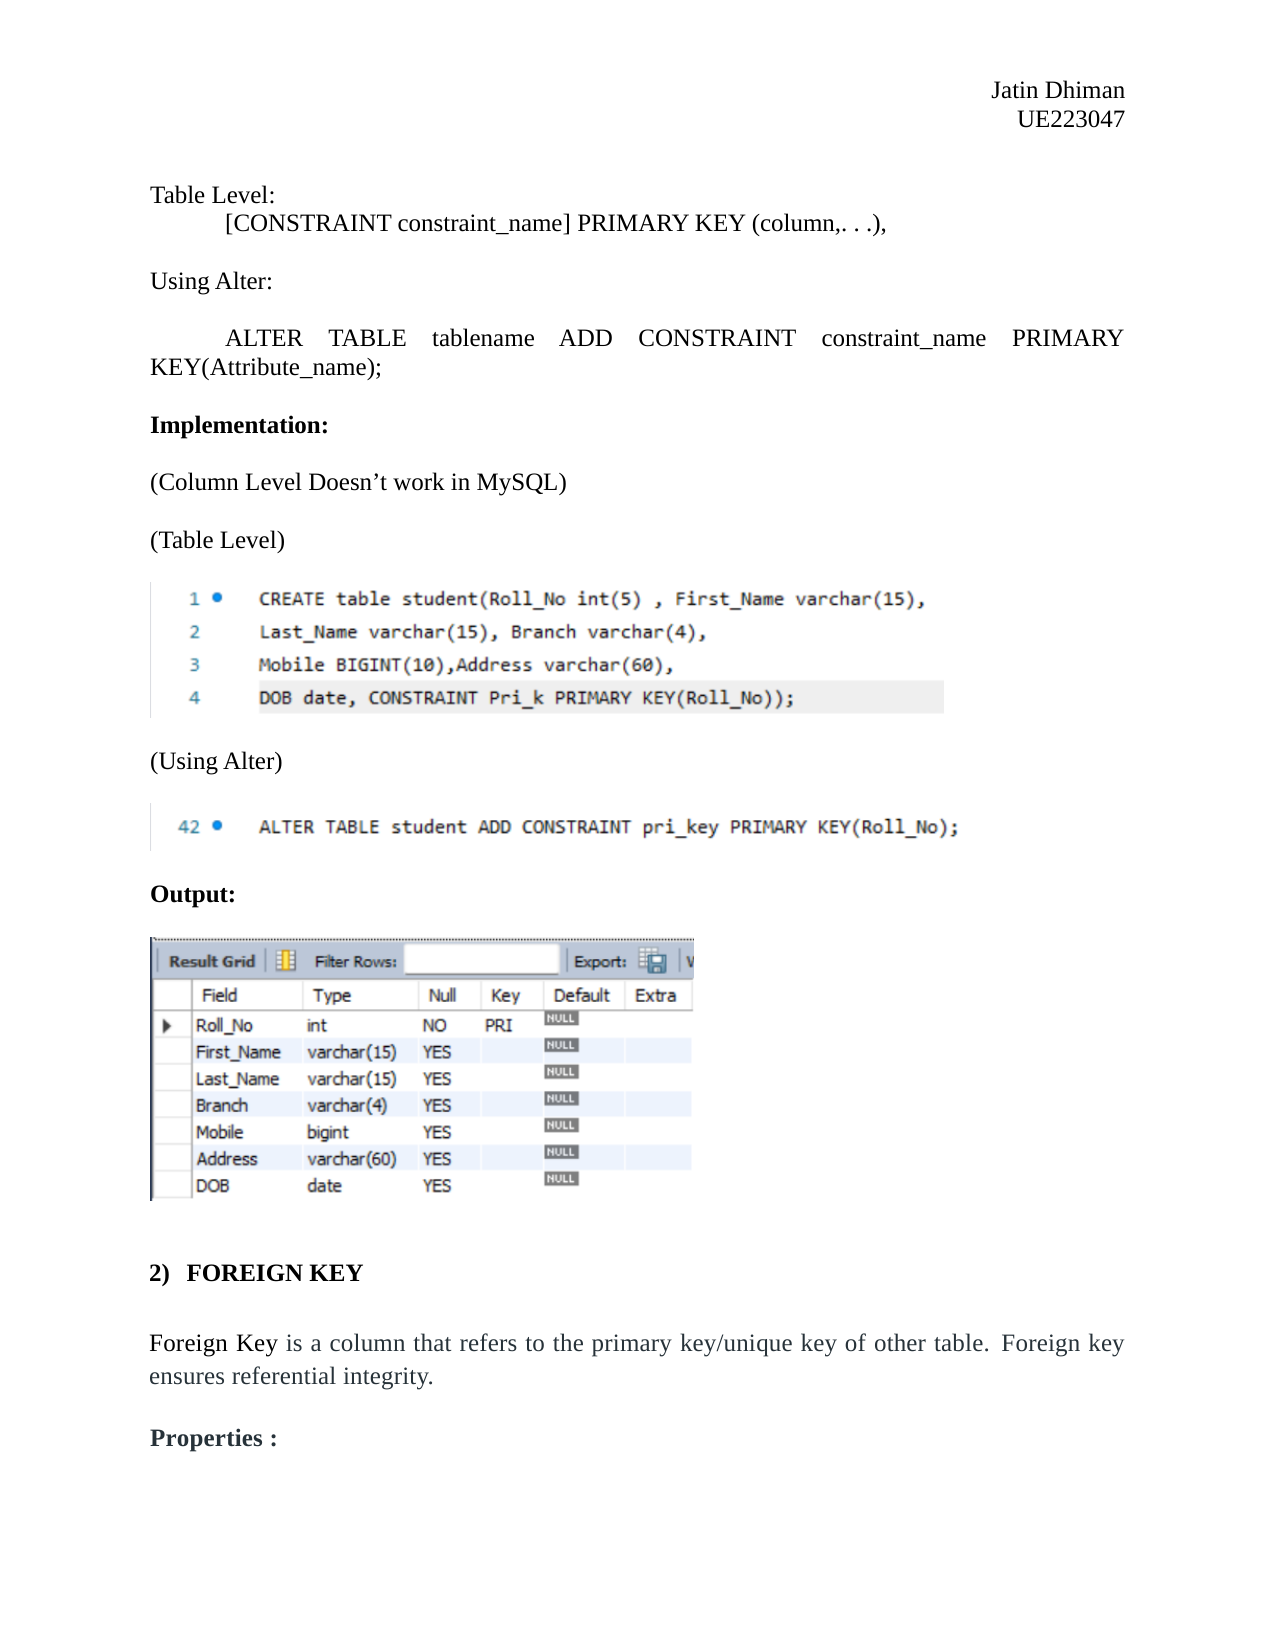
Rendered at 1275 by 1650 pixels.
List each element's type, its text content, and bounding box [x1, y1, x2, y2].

text Implementation: [150, 410, 1125, 438]
text ALTER TABLE tablename ADD CONSTRAINT constraint_name PRIMARY KEY(Attribute_name); [150, 323, 1125, 381]
text (Column Level Doesn’t work in MySQL) [150, 467, 1125, 496]
text Foreign Key is a column that refers to the primary key/unique key of other table. Foreign key ensures referential integrity. [149, 1322, 1125, 1390]
text Output: [150, 879, 1125, 908]
text Using Alter: [150, 266, 1125, 295]
picture [150, 803, 986, 851]
text [CONSTRAINT constraint_name] PRIMARY KEY (column,. . .), [150, 208, 1125, 237]
text (Using Alter) [150, 746, 1125, 775]
text Properties : [150, 1423, 1125, 1452]
text (Table Level) [150, 525, 1125, 553]
picture [150, 937, 694, 1201]
text Table Level: [150, 180, 1125, 208]
picture [150, 582, 944, 718]
list FOREIGN KEY [149, 1258, 1125, 1287]
